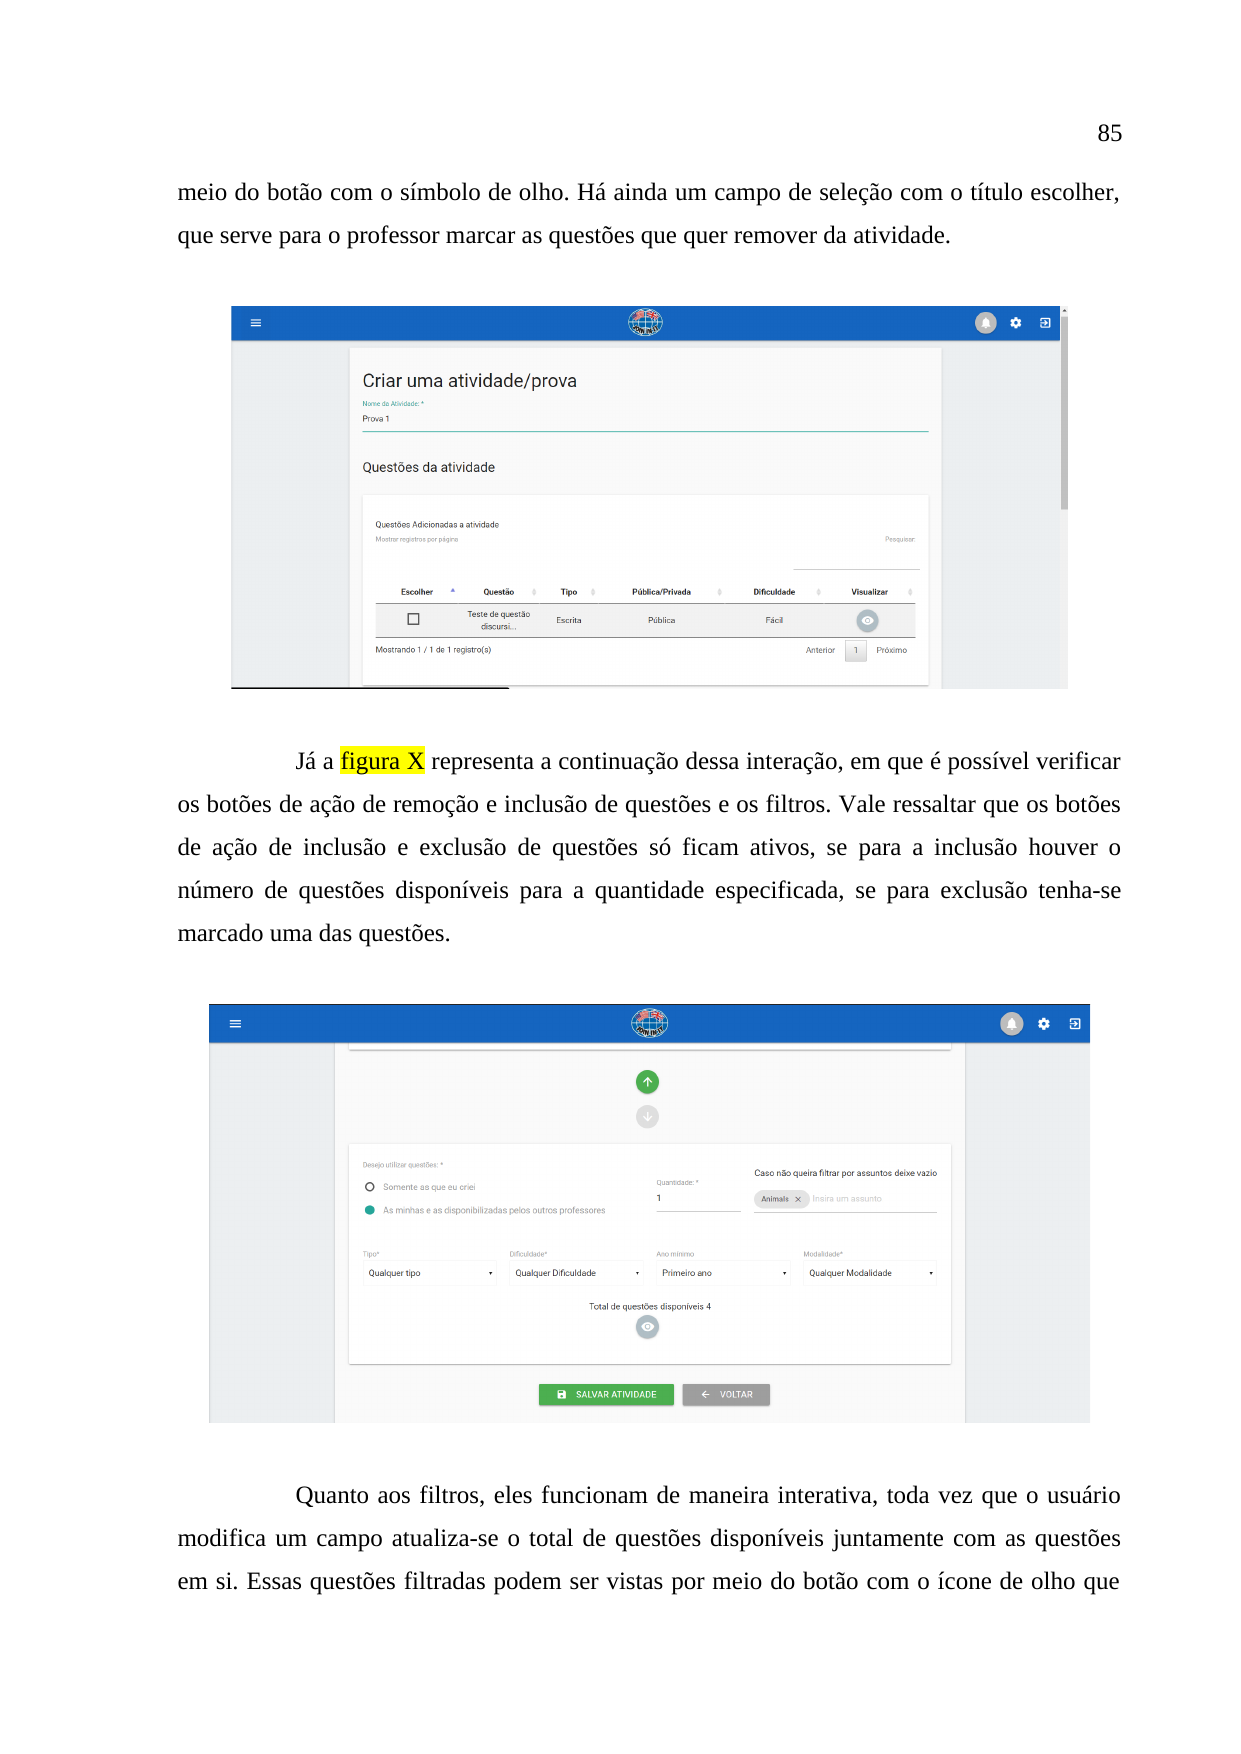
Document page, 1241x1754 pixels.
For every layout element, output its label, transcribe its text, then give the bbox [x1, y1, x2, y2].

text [177, 1480, 1122, 1595]
picture [231, 306, 1068, 689]
text Já a figura X representa a continuação dessa interação, em que é possível verificar os botões de ação de remoção e inclusão de questões e os filtros. Vale ressaltar que os botões de ação de inclusão e exclusão de questões só ficam ativos, se para a inclusão houver o número de questões disponíveis para a quantidade especificada, se para exclusão tenha-se marcado uma das questões. [177, 746, 1122, 947]
picture [209, 1004, 1091, 1423]
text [177, 177, 1122, 249]
